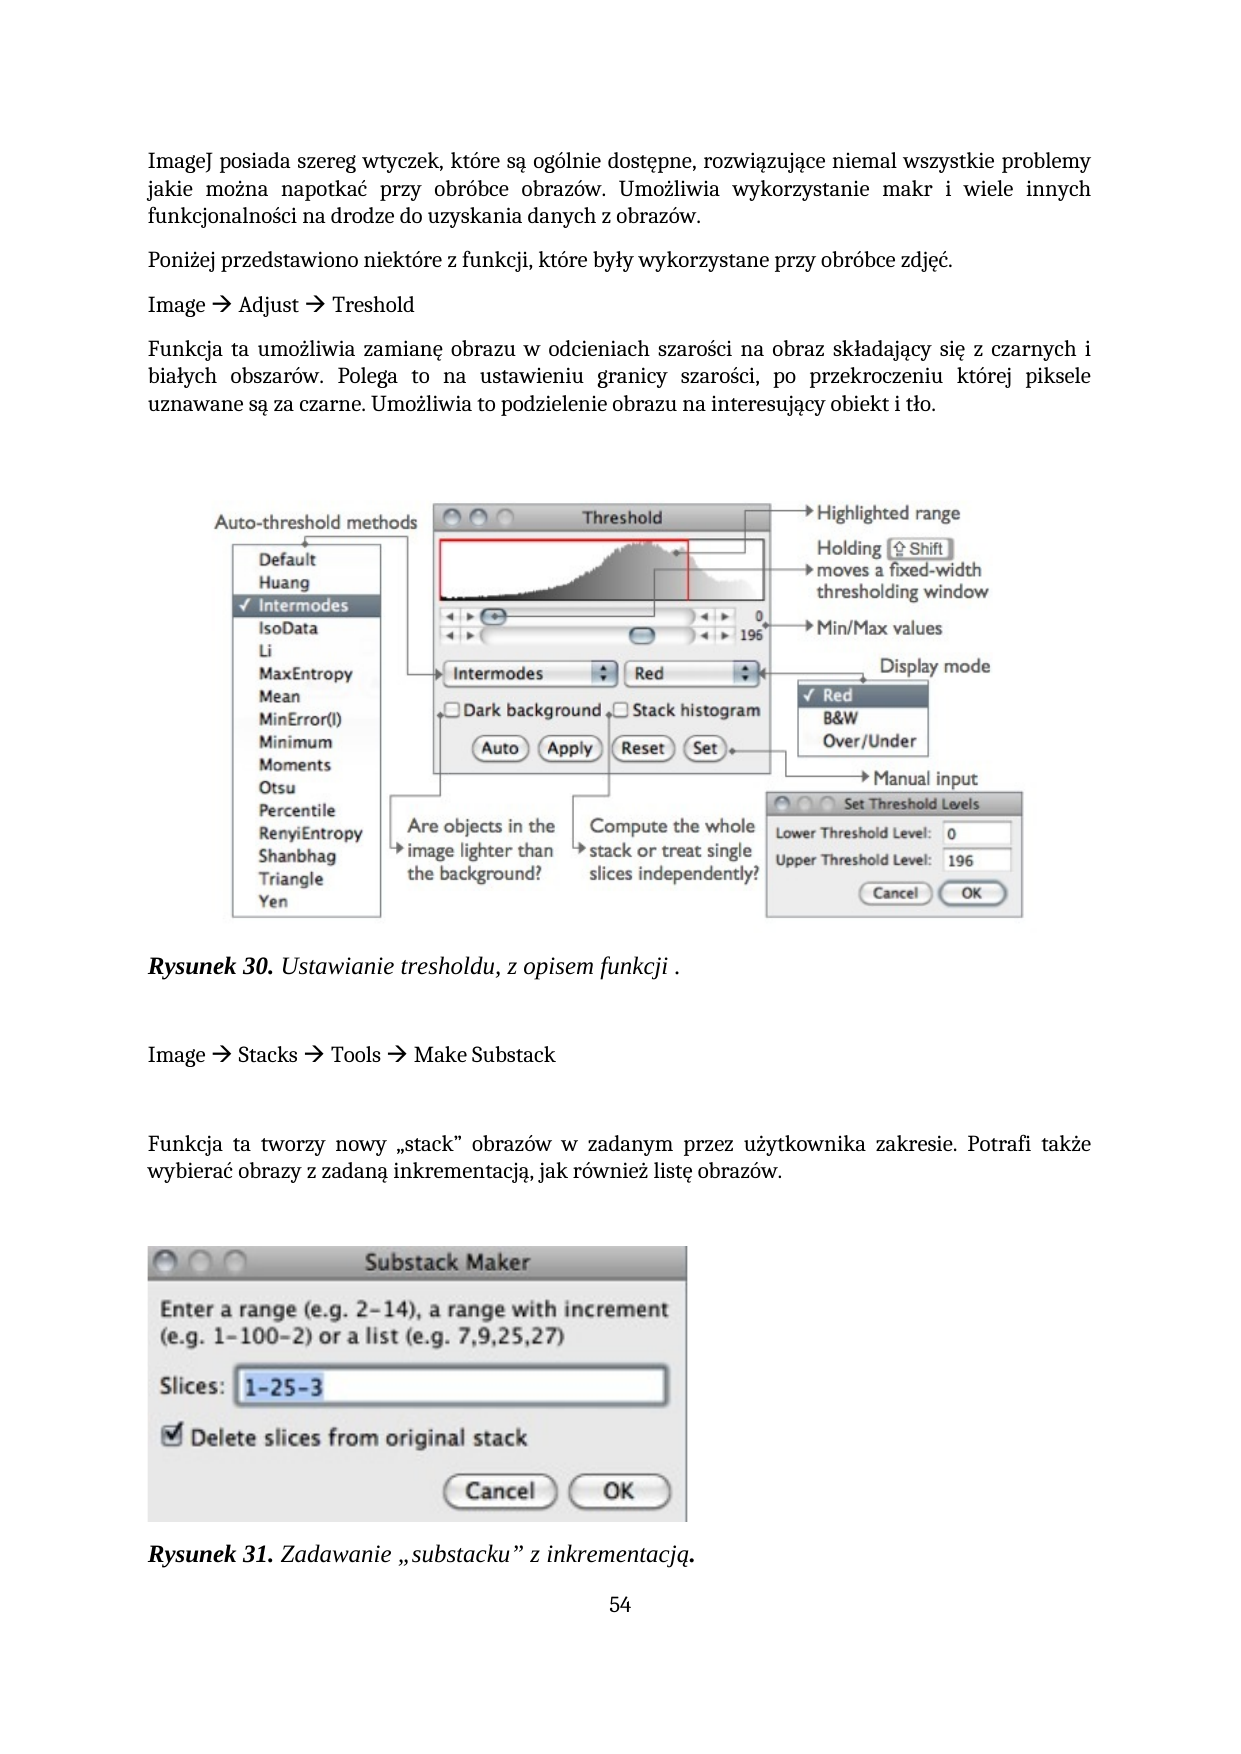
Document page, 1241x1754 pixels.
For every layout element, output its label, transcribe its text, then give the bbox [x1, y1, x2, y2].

picture [147, 479, 1093, 933]
picture [147, 1246, 688, 1522]
text Poniżej przedstawiono niektóre z funkcji, które były wykorzystane przy obróbce zdjęć. [148, 247, 1092, 273]
text Funkcja ta tworzy nowy „stack” obrazów w zadanym przez użytkownika zakresie. Potrafi także wybierać obrazy z zadaną inkrementacją, jak również listę obrazów. [148, 1130, 1092, 1184]
text Image Adjust Treshold [148, 291, 1092, 318]
text ImageJ posiada szereg wtyczek, które są ogólnie dostępne, rozwiązujące niemal wszystkie problemy jakie można napotkać przy obróbce obrazów. Umożliwia wykorzystanie makr i wiele innych funkcjonalności na drodze do uzyskania danych z obrazów. [148, 148, 1092, 229]
text Rysunek 31. Zadawanie „substacku” z inkrementacją. [148, 1539, 1092, 1568]
text Rysunek 30. Ustawianie tresholdu, z opisem funkcji . [148, 951, 1092, 979]
text Funkcja ta umożliwia zamianę obrazu w odcieniach szarości na obraz składający się z czarnych i białych obszarów. Polega to na ustawieniu granicy szarości, po przekroczeniu której piksele uznawane są za czarne. Umożliwia to podzielenie obrazu na interesujący obiekt i tło. [148, 336, 1092, 417]
text Image Stacks Tools Make Substack [148, 1042, 1092, 1068]
